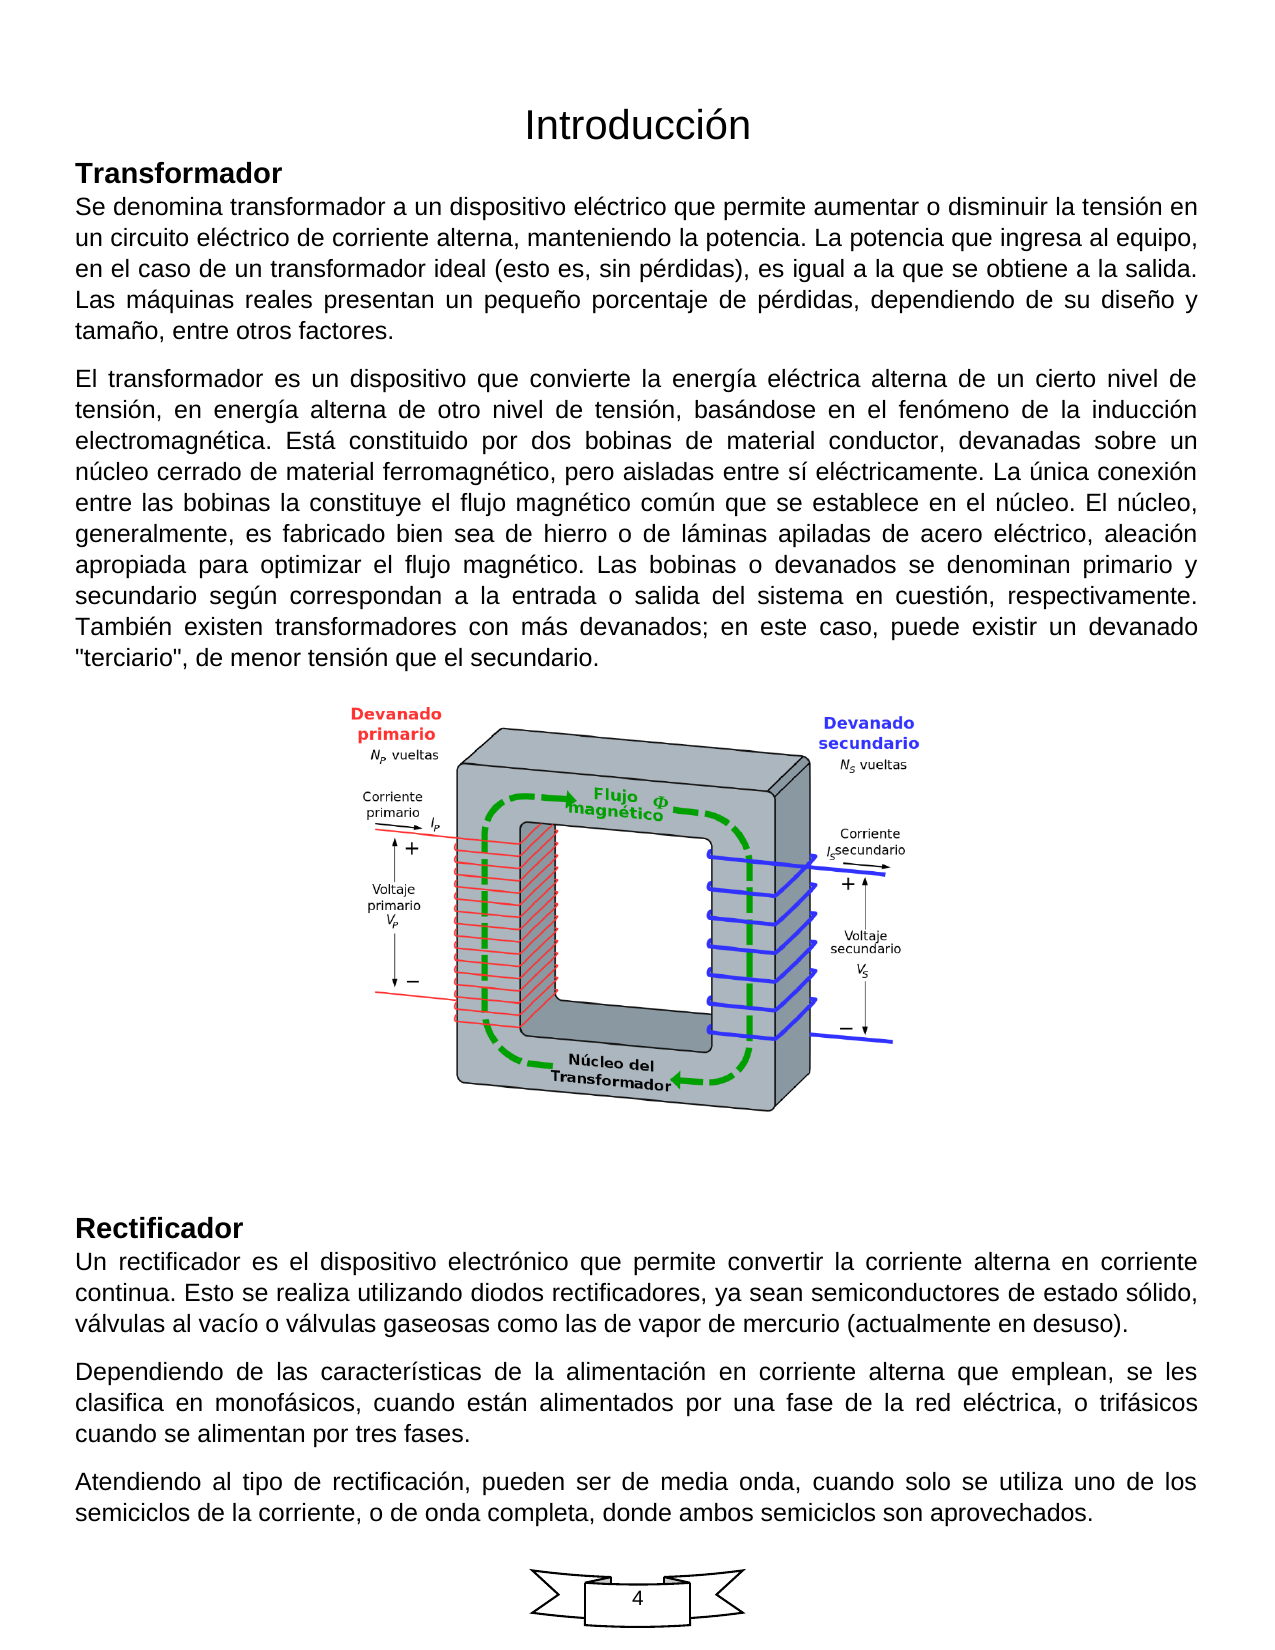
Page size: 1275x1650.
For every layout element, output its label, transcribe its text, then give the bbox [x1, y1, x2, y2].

subtitle Rectificador [75, 1211, 1200, 1244]
text Atendiendo al tipo de rectificación, pueden ser de media onda, cuando solo se utiliza uno de los semiciclos de la corriente, o de onda completa, donde ambos semiciclos son aprovechados. [75, 1467, 1200, 1526]
subtitle Transformador [75, 156, 1200, 189]
subtitle Introducción [75, 100, 1200, 148]
text Se denomina transformador a un dispositivo eléctrico que permite aumentar o disminuir la tensión en un circuito eléctrico de corriente alterna, manteniendo la potencia. La potencia que ingresa al equipo, en el caso de un transformador ideal (esto es, sin pérdidas), es igual a la que se obtiene a la salida. Las máquinas reales presentan un pequeño porcentaje de pérdidas, dependiendo de su diseño y tamaño, entre otros factores. [75, 192, 1200, 345]
picture [330, 681, 945, 1142]
text Dependiendo de las características de la alimentación en corriente alterna que emplean, se les clasifica en monofásicos, cuando están alimentados por una fase de la red eléctrica, o trifásicos cuando se alimentan por tres fases. [75, 1357, 1200, 1448]
text El transformador es un dispositivo que convierte la energía eléctrica alterna de un cierto nivel de tensión, en energía alterna de otro nivel de tensión, basándose en el fenómeno de la inducción electromagnética. Está constituido por dos bobinas de material conductor, devanadas sobre un núcleo cerrado de material ferromagnético, pero aisladas entre sí eléctricamente. La única conexión entre las bobinas la constituye el flujo magnético común que se establece en el núcleo. El núcleo, generalmente, es fabricado bien sea de hierro o de láminas apiladas de acero eléctrico, aleación apropiada para optimizar el flujo magnético. Las bobinas o devanados se denominan primario y secundario según correspondan a la entrada o salida del sistema en cuestión, respectivamente. También existen transformadores con más devanados; en este caso, puede existir un devanado "terciario", de menor tensión que el secundario. [75, 364, 1200, 672]
text Un rectificador es el dispositivo electrónico que permite convertir la corriente alterna en corriente continua. Esto se realiza utilizando diodos rectificadores, ya sean semiconductores de estado sólido, válvulas al vacío o válvulas gaseosas como las de vapor de mercurio (actualmente en desuso). [75, 1247, 1200, 1338]
